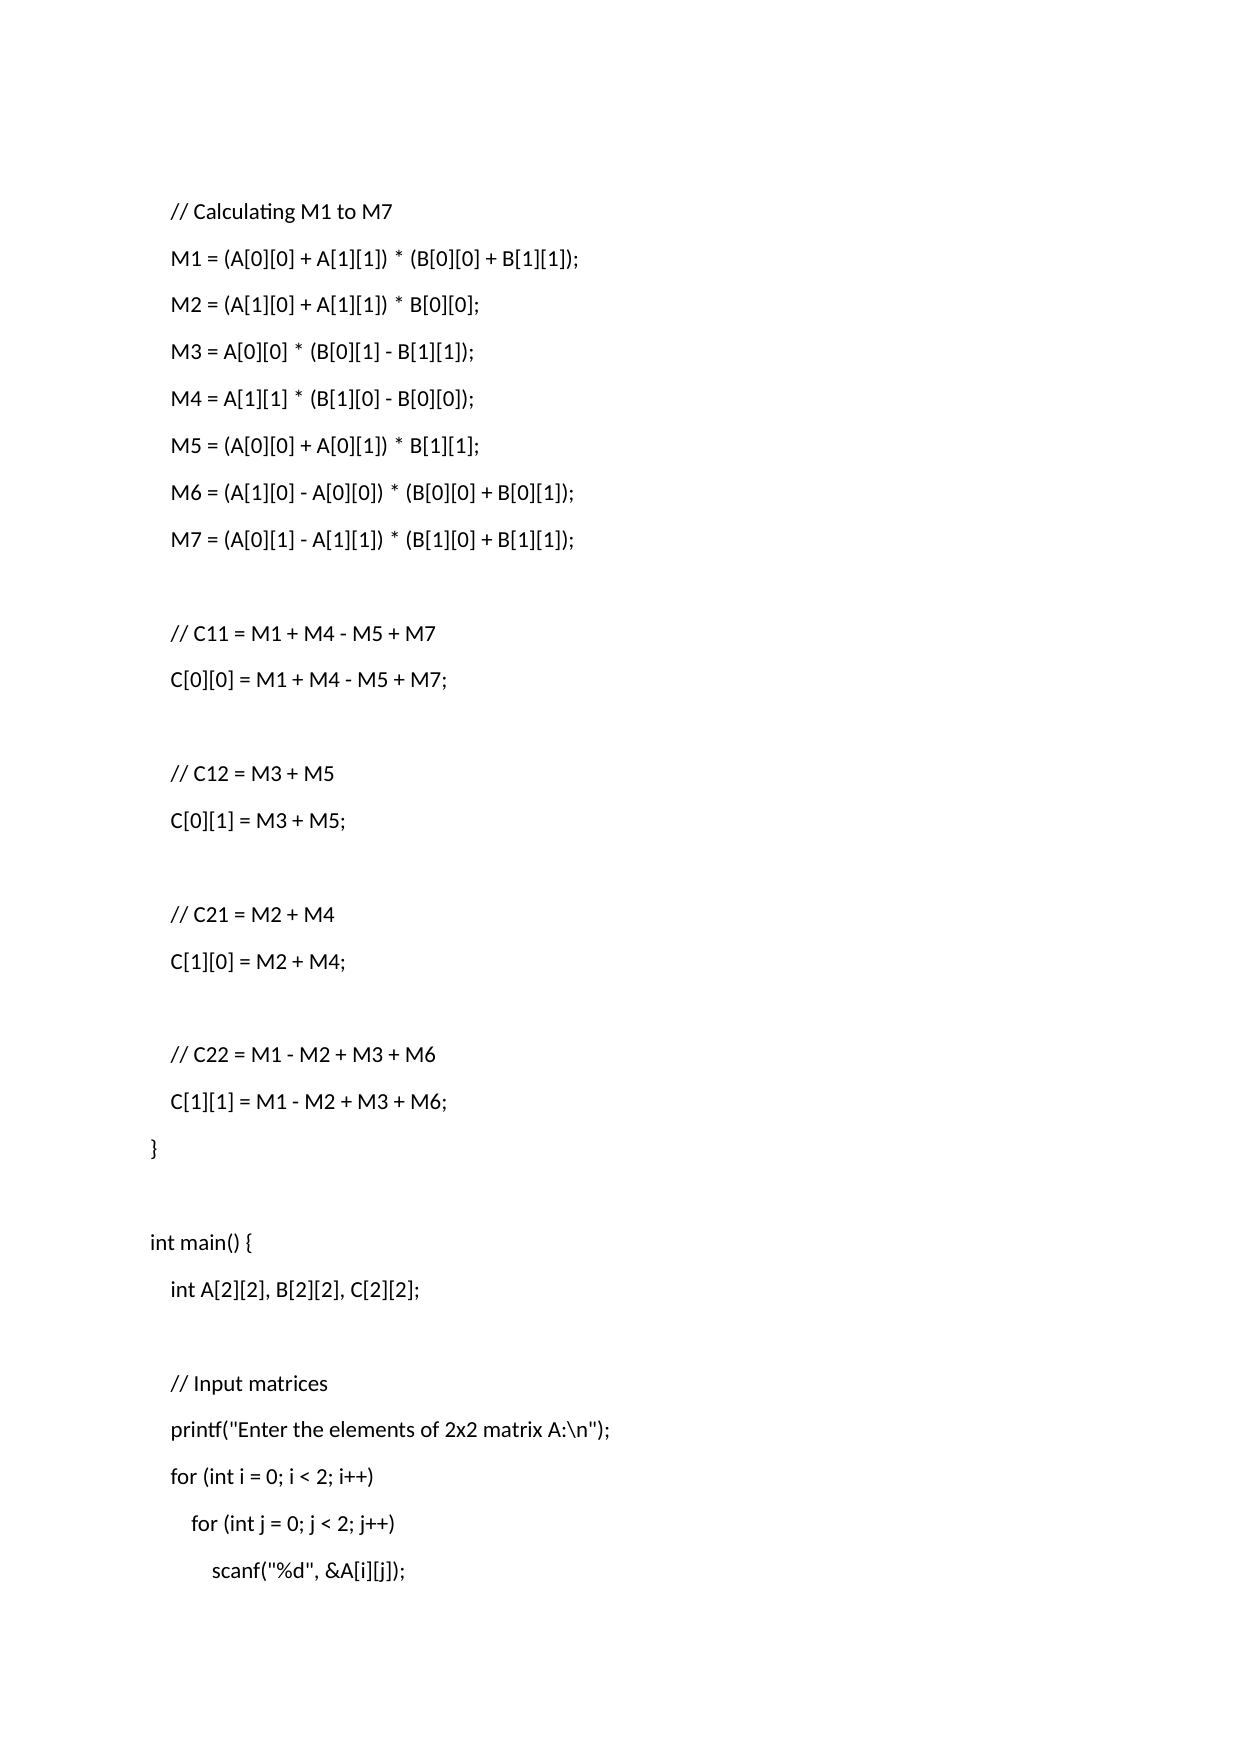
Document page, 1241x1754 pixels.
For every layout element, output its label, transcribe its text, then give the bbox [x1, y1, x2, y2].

text M2 = (A[1][0] + A[1][1]) * B[0][0]; [150, 291, 1090, 319]
text C[0][1] = M3 + M5; [150, 806, 1090, 834]
text // C12 = M3 + M5 [150, 759, 1090, 787]
text } [150, 1134, 1090, 1162]
text C[1][1] = M1 - M2 + M3 + M6; [150, 1087, 1090, 1116]
text M1 = (A[0][0] + A[1][1]) * (B[0][0] + B[1][1]); [150, 244, 1090, 272]
text // C21 = M2 + M4 [150, 900, 1090, 928]
text C[1][0] = M2 + M4; [150, 947, 1090, 975]
text int main() { [150, 1228, 1090, 1256]
text int A[2][2], B[2][2], C[2][2]; [150, 1275, 1090, 1303]
text for (int j = 0; j < 2; j++) [150, 1509, 1090, 1537]
text scanf("%d", &A[i][j]); [150, 1556, 1090, 1584]
text C[0][0] = M1 + M4 - M5 + M7; [150, 666, 1090, 694]
text M6 = (A[1][0] - A[0][0]) * (B[0][0] + B[0][1]); [150, 478, 1090, 506]
text M5 = (A[0][0] + A[0][1]) * B[1][1]; [150, 431, 1090, 459]
text for (int i = 0; i < 2; i++) [150, 1462, 1090, 1491]
text // C11 = M1 + M4 - M5 + M7 [150, 619, 1090, 647]
text M7 = (A[0][1] - A[1][1]) * (B[1][0] + B[1][1]); [150, 525, 1090, 553]
text printf("Enter the elements of 2x2 matrix A:\n"); [150, 1416, 1090, 1444]
text M4 = A[1][1] * (B[1][0] - B[0][0]); [150, 384, 1090, 412]
text // Input matrices [150, 1369, 1090, 1397]
text M3 = A[0][0] * (B[0][1] - B[1][1]); [150, 337, 1090, 366]
text // C22 = M1 - M2 + M3 + M6 [150, 1041, 1090, 1069]
text // Calculating M1 to M7 [150, 197, 1090, 225]
